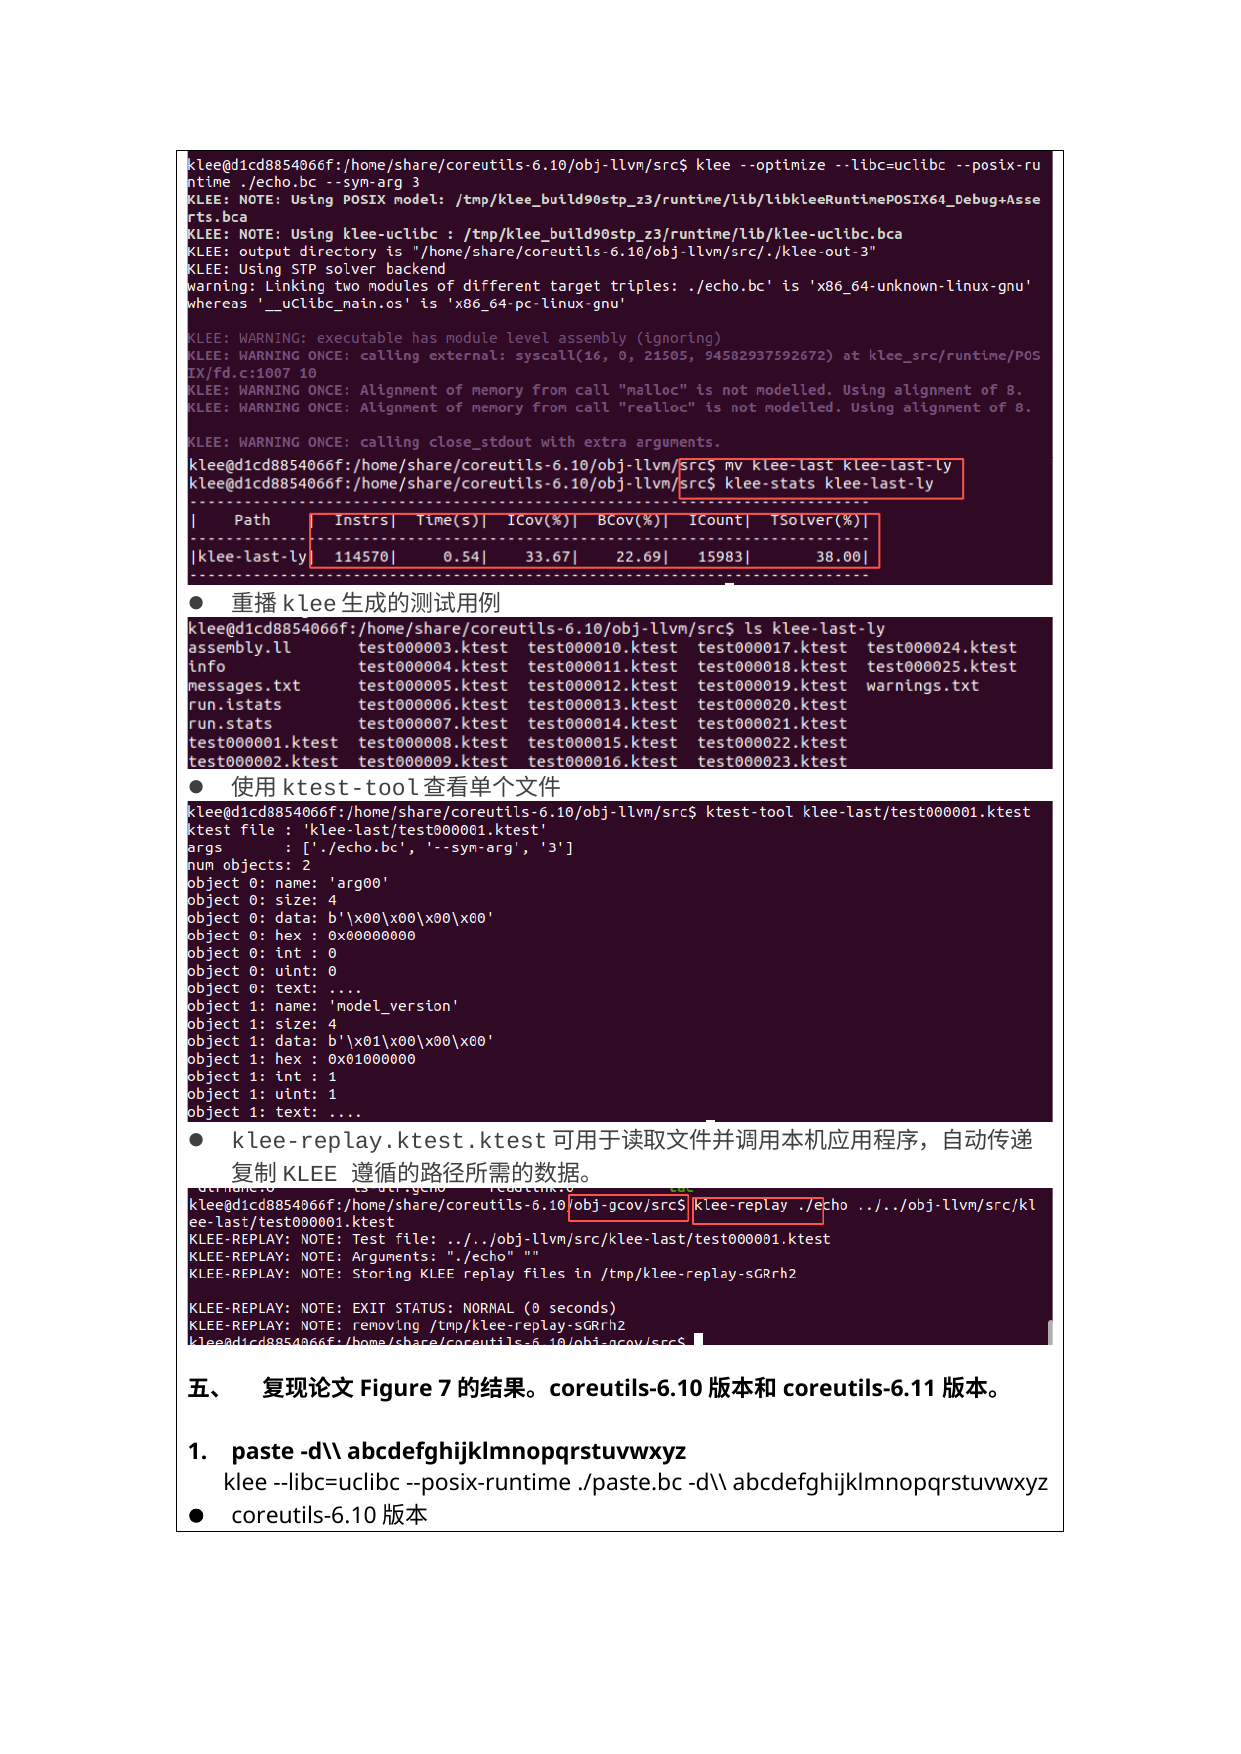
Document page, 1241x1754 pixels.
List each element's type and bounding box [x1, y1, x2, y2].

picture [187, 801, 1053, 1122]
picture [187, 617, 1053, 769]
picture [187, 151, 1053, 585]
picture [187, 1188, 1053, 1345]
table_cell [177, 151, 1063, 1531]
